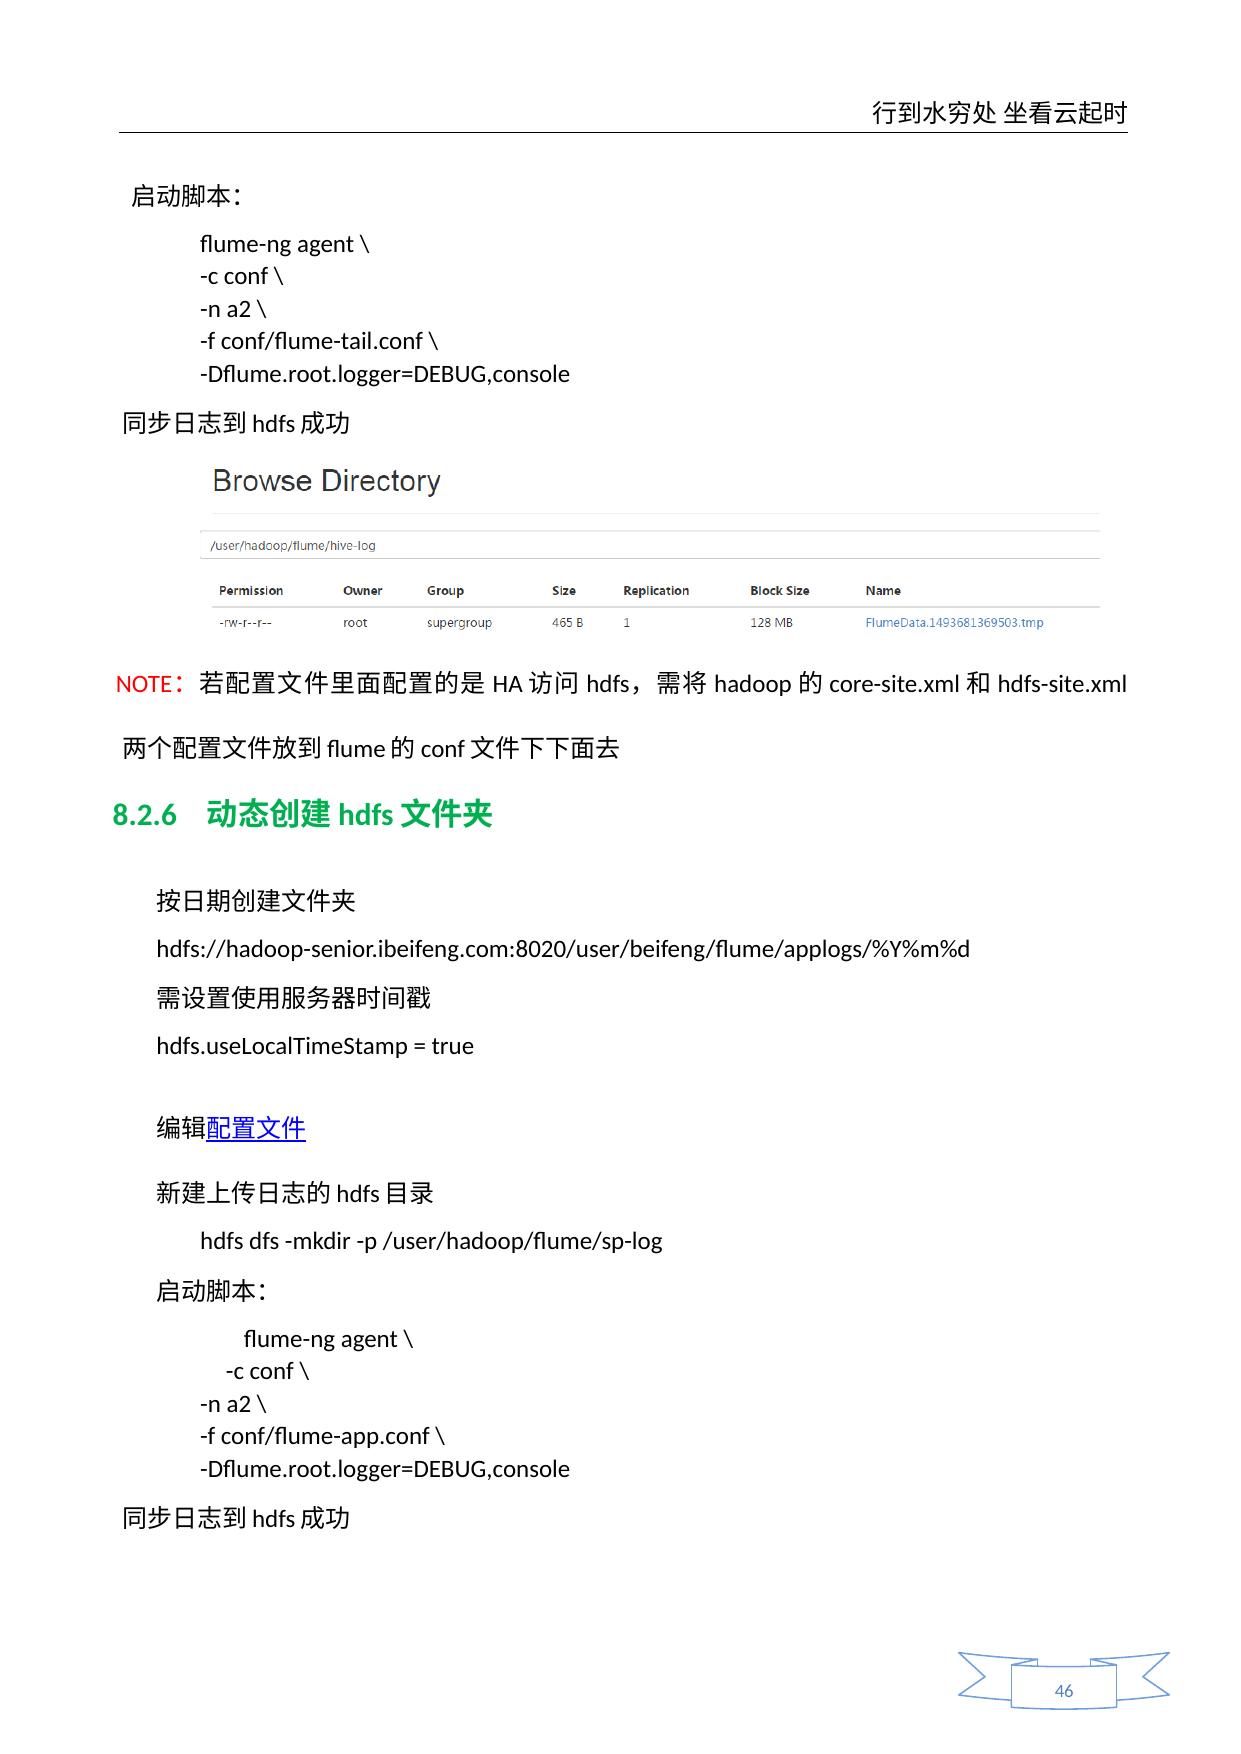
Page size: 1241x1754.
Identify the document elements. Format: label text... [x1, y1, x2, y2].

text -n a2 \ [174, 1387, 1128, 1419]
text -c conf \ [174, 259, 1128, 292]
text -n a2 \ [174, 292, 1128, 324]
text -f conf/flume-app.conf \ [174, 1419, 1128, 1452]
text 编辑配置文件 [156, 1094, 1128, 1159]
text -Dflume.root.logger=DEBUG,console [174, 1452, 1128, 1484]
text 启动脚本： [156, 1257, 1128, 1322]
text -f conf/flume-tail.conf \ [174, 324, 1128, 357]
text NOTE：若配置文件里面配置的是HA访问hdfs，需将hadoop的core-site.xml和hdfs-site.xml两个配置文件放到flume的conf文件下下面去 [116, 649, 1128, 779]
text 新建上传日志的hdfs目录 [156, 1159, 1128, 1224]
text 按日期创建文件夹 [156, 867, 1128, 932]
text hdfs.useLocalTimeStamp = true [156, 1029, 1128, 1062]
text hdfs://hadoop-senior.ibeifeng.com:8020/user/beifeng/flume/applogs/%Y%m%d [156, 932, 1128, 964]
text 需设置使用服务器时间戳 [156, 964, 1128, 1029]
text 同步日志到hdfs成功 [116, 1484, 1128, 1549]
text 同步日志到hdfs成功 [116, 389, 1128, 454]
subtitle 动态创建hdfs文件夹 [112, 779, 1128, 844]
text -c conf \ [200, 1354, 1128, 1387]
text hdfs dfs -mkdir -p /user/hadoop/flume/sp-log [156, 1224, 1128, 1257]
text 启动脚本： [131, 162, 1128, 227]
picture [200, 458, 1100, 645]
text -Dflume.root.logger=DEBUG,console [174, 357, 1128, 389]
text flume-ng agent \ [131, 227, 1128, 259]
text flume-ng agent \ [156, 1322, 1128, 1354]
